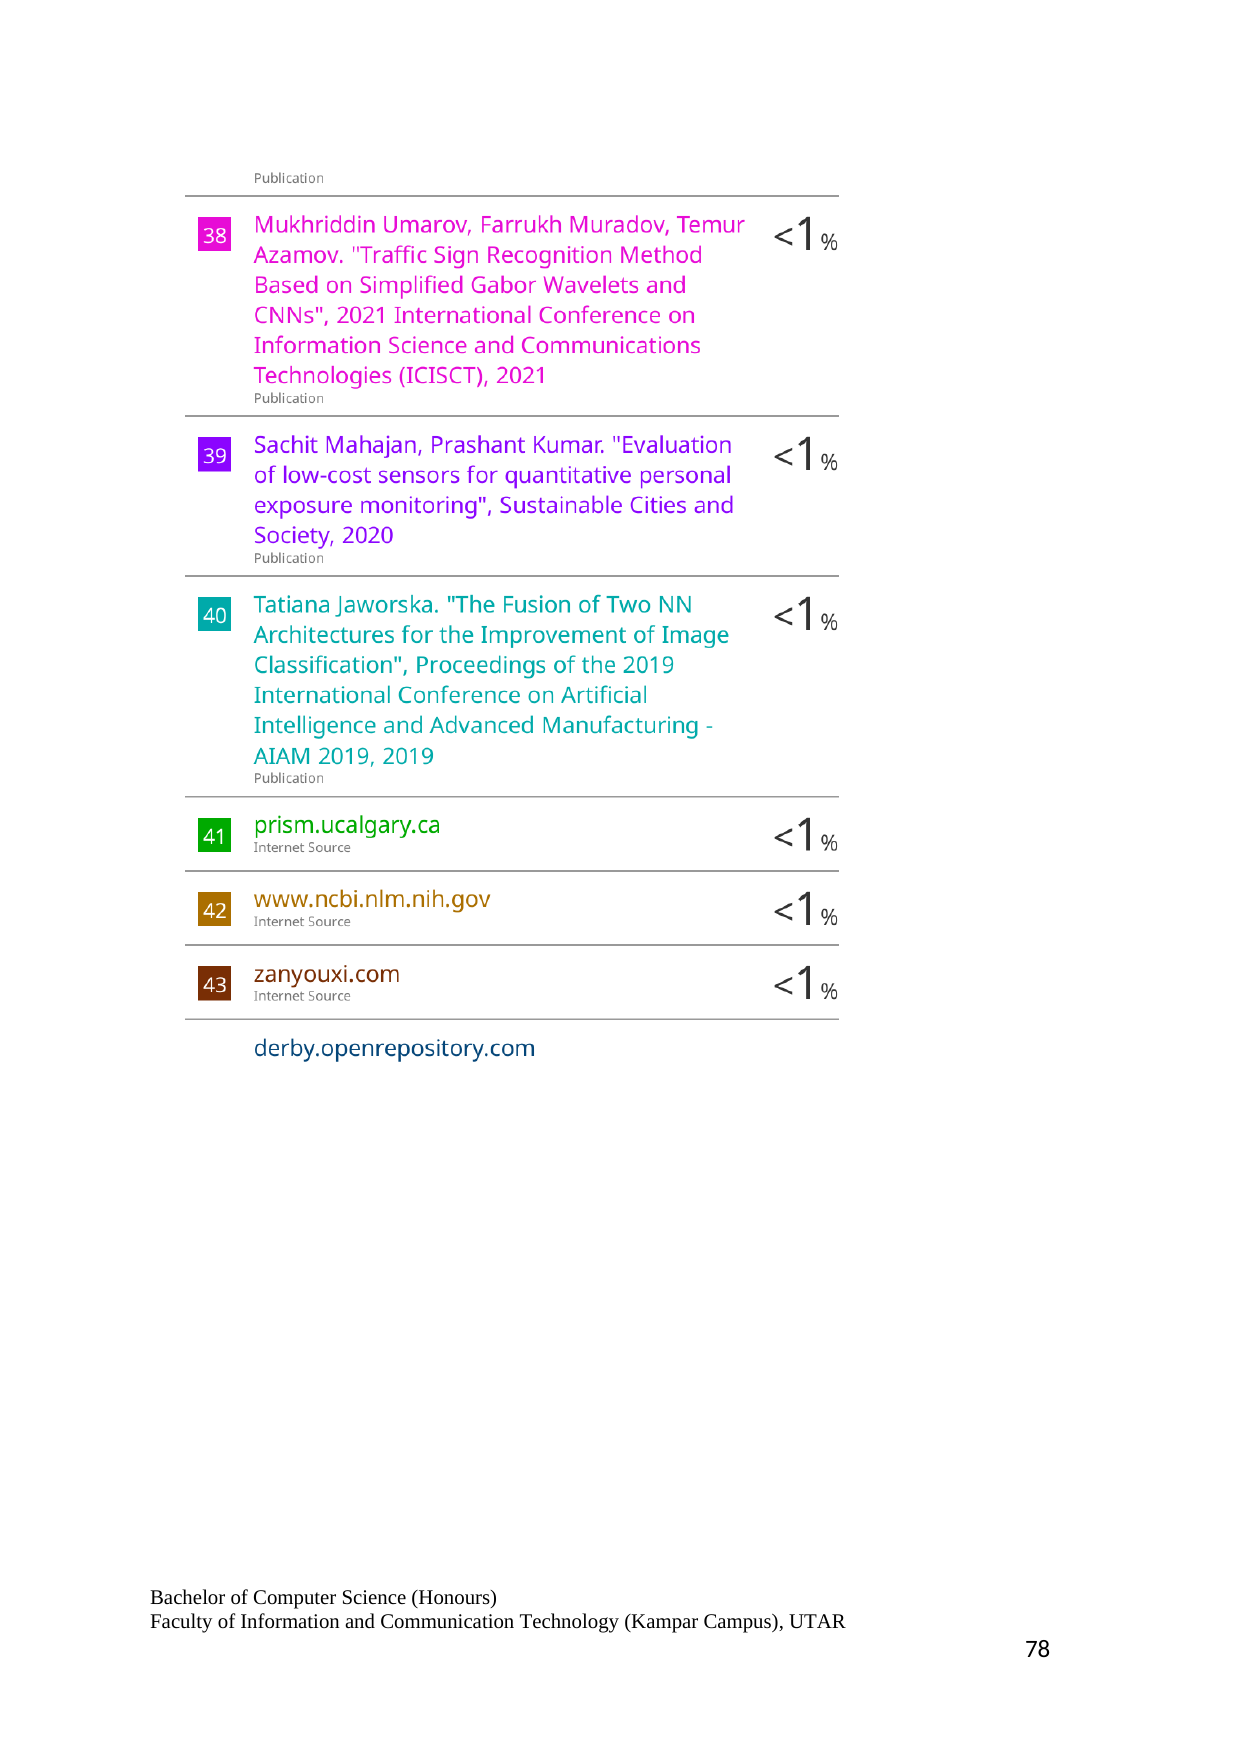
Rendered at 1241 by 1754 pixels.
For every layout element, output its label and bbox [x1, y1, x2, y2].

picture [150, 150, 885, 1089]
